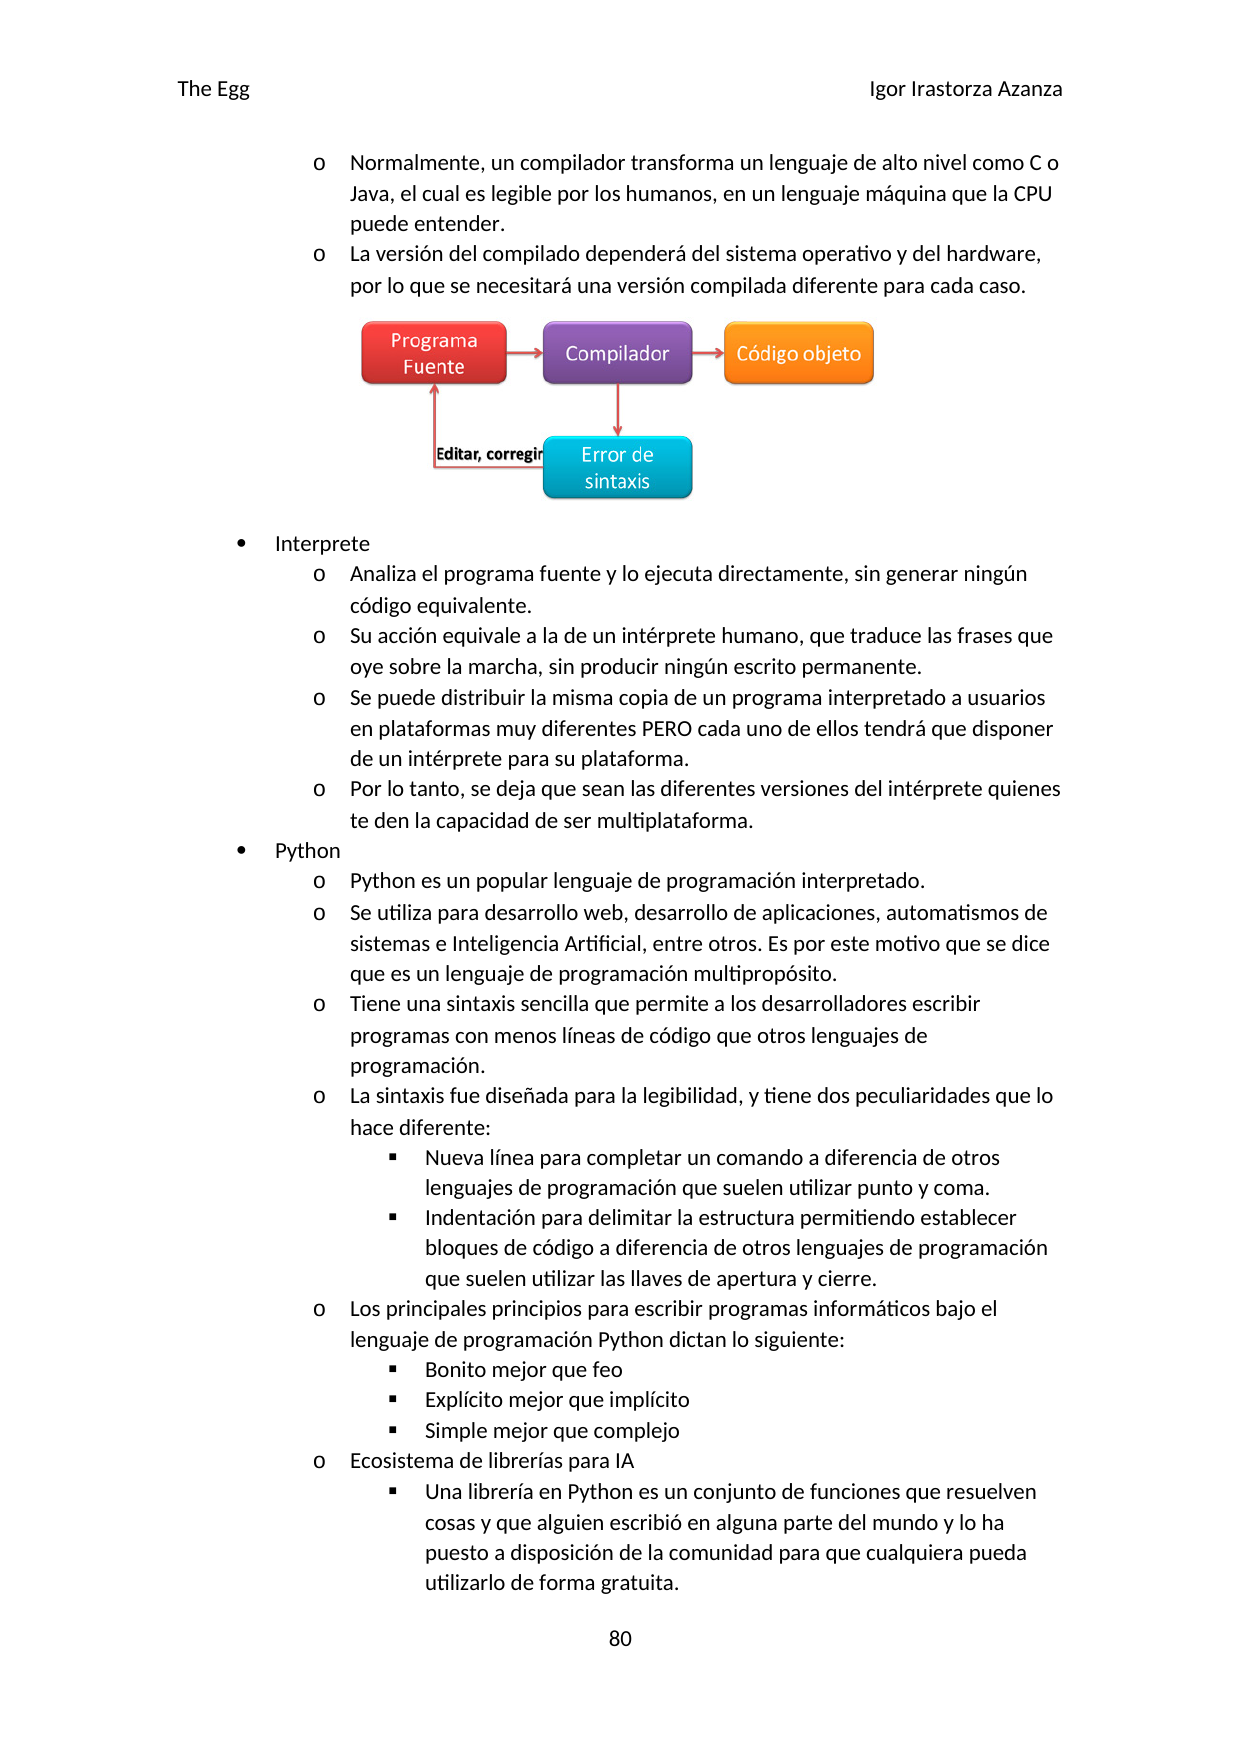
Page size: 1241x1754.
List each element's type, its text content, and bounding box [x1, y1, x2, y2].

list Su acción equivale a la de un intérprete humano, que traduce las frases que oye sobre la marcha, sin producir ningún escrito permanente. [312, 621, 1063, 681]
list Bonito mejor que feo [387, 1355, 1063, 1383]
list Tiene una sintaxis sencilla que permite a los desarrolladores escribir programas con menos líneas de código que otros lenguajes de programación. [312, 989, 1063, 1079]
list Indentación para delimitar la estructura permitiendo establecer bloques de código a diferencia de otros lenguajes de programación que suelen utilizar las llaves de apertura y cierre. [387, 1203, 1063, 1292]
list Los principales principios para escribir programas informáticos bajo el lenguaje de programación Python dictan lo siguiente: [312, 1294, 1063, 1353]
list Python es un popular lenguaje de programación interpretado. [312, 866, 1063, 895]
list Explícito mejor que implícito [387, 1386, 1063, 1414]
list Interprete [237, 529, 1063, 557]
list Se puede distribuir la misma copia de un programa interpretado a usuarios en plataformas muy diferentes PERO cada uno de ellos tendrá que disponer de un intérprete para su plataforma. [312, 683, 1063, 772]
list Simple mejor que complejo [387, 1416, 1063, 1444]
list Normalmente, un compilador transforma un lenguaje de alto nivel como C o Java, el cual es legible por los humanos, en un lenguaje máquina que la CPU puede entender. [312, 148, 1063, 237]
list Nueva línea para completar un comando a diferencia de otros lenguajes de programación que suelen utilizar punto y coma. [387, 1143, 1063, 1201]
list Ecosistema de librerías para IA [312, 1446, 1063, 1475]
list Analiza el programa fuente y lo ejecuta directamente, sin generar ningún código equivalente. [312, 559, 1063, 619]
list La sintaxis fue diseñada para la legibilidad, y tiene dos peculiaridades que lo hace diferente: [312, 1081, 1063, 1141]
list Una librería en Python es un conjunto de funciones que resuelven cosas y que alguien escribió en alguna parte del mundo y lo ha puesto a disposición de la comunidad para que cualquiera pueda utilizarlo de forma gratuita. [387, 1477, 1063, 1596]
picture [358, 317, 882, 511]
list Python [237, 836, 1063, 864]
list Se utiliza para desarrollo web, desarrollo de aplicaciones, automatismos de sistemas e Inteligencia Artificial, entre otros. Es por este motivo que se dice que es un lenguaje de programación multipropósito. [312, 898, 1063, 987]
list La versión del compilado dependerá del sistema operativo y del hardware, por lo que se necesitará una versión compilada diferente para cada caso. [312, 239, 1063, 299]
list Por lo tanto, se deja que sean las diferentes versiones del intérprete quienes te den la capacidad de ser multiplataforma. [312, 774, 1063, 834]
